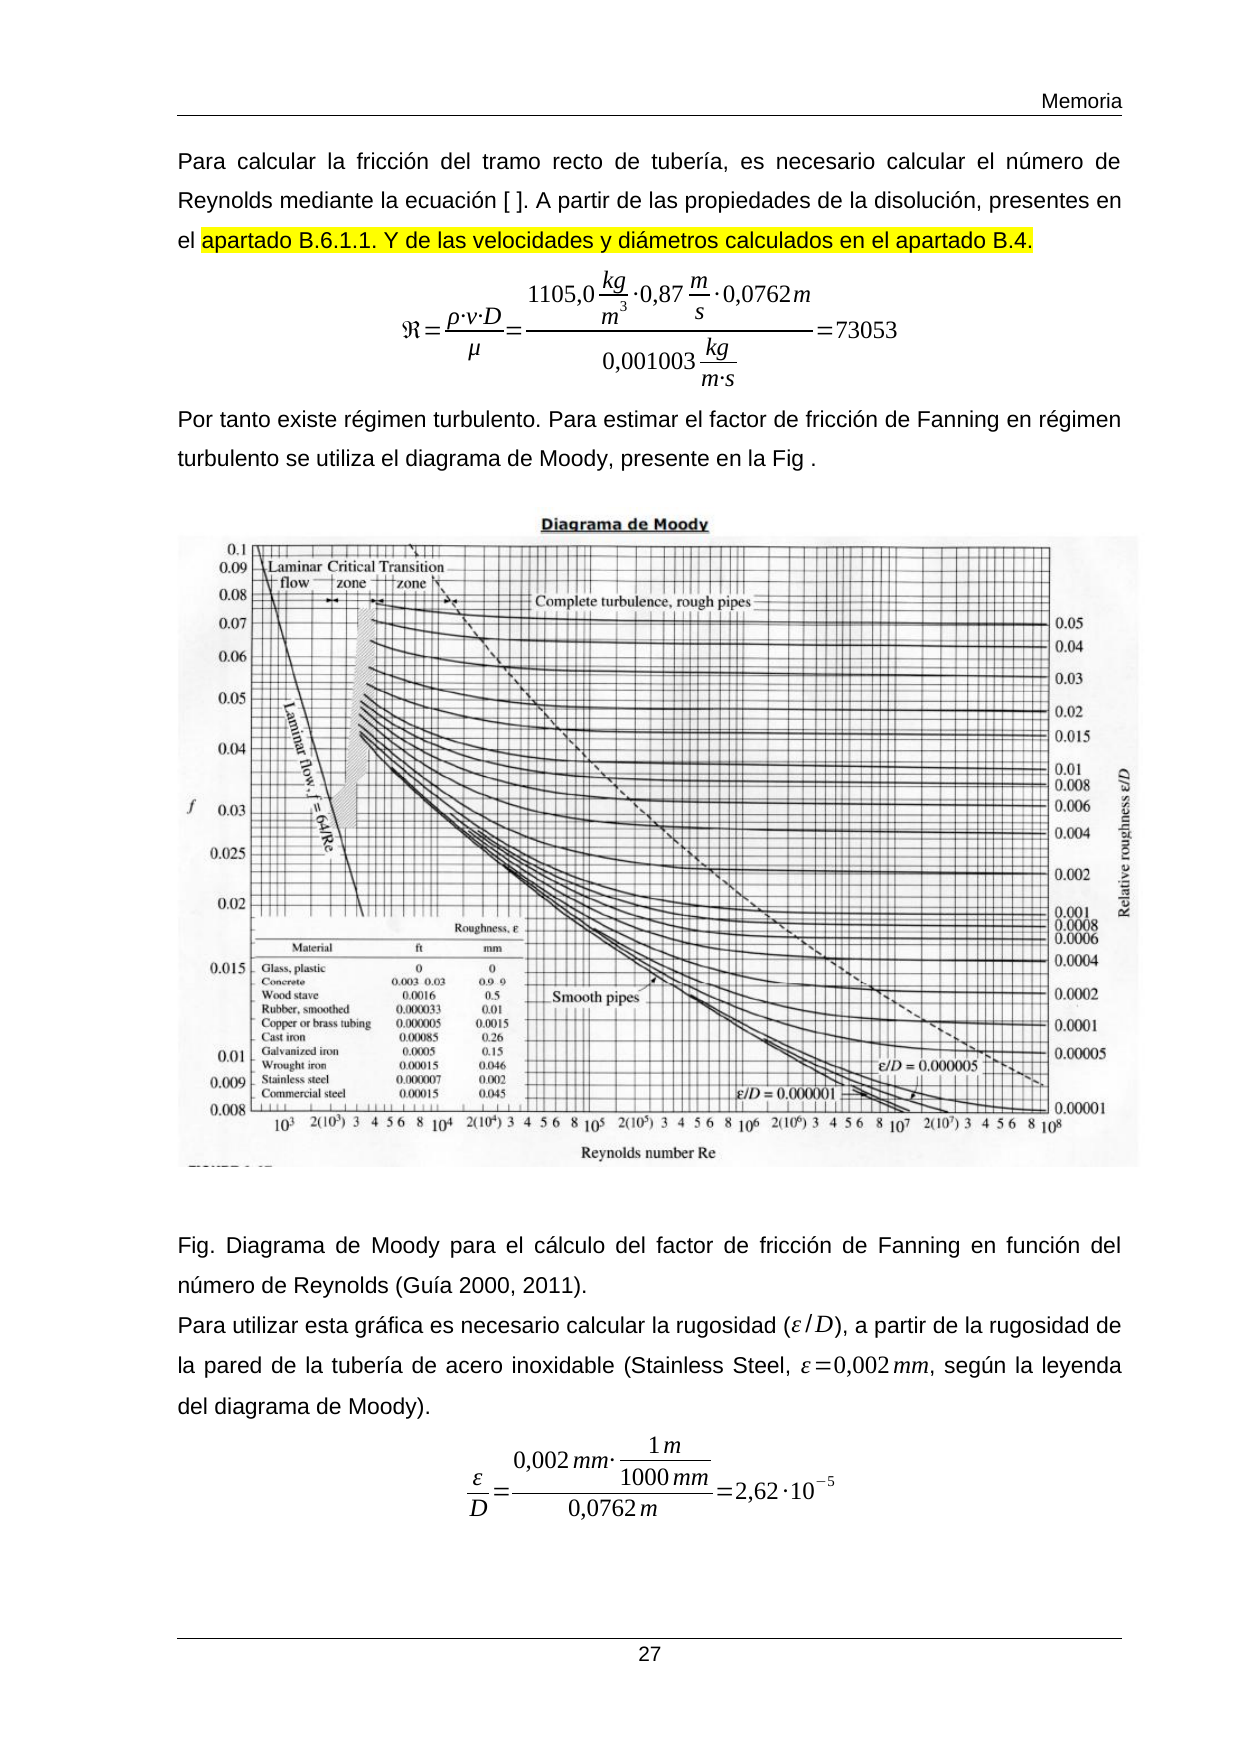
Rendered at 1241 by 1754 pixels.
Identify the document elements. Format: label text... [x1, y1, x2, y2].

text Para utilizar esta gráfica es necesario calcular la rugosidad (), a partir de la rugosidad de la pared de la tubería de acero inoxidable (Stainless Steel, , según la leyenda del diagrama de Moody). [177, 1311, 1122, 1419]
text Para calcular la fricción del tramo recto de tubería, es necesario calcular el número de Reynolds mediante la ecuación [ ]. A partir de las propiedades de la disolución, presentes en el apartado B.6.1.1. Y de las velocidades y diámetros calculados en el apartado B.4. [177, 148, 1122, 253]
text Fig. Diagrama de Moody para el cálculo del factor de fricción de Fanning en función del número de Reynolds (Guía 2000, 2011). [177, 1232, 1122, 1298]
text Por tanto existe régimen turbulento. Para estimar el factor de fricción de Fanning en régimen turbulento se utiliza el diagrama de Moody, presente en la Fig . [177, 406, 1122, 471]
picture [177, 507, 1153, 1167]
